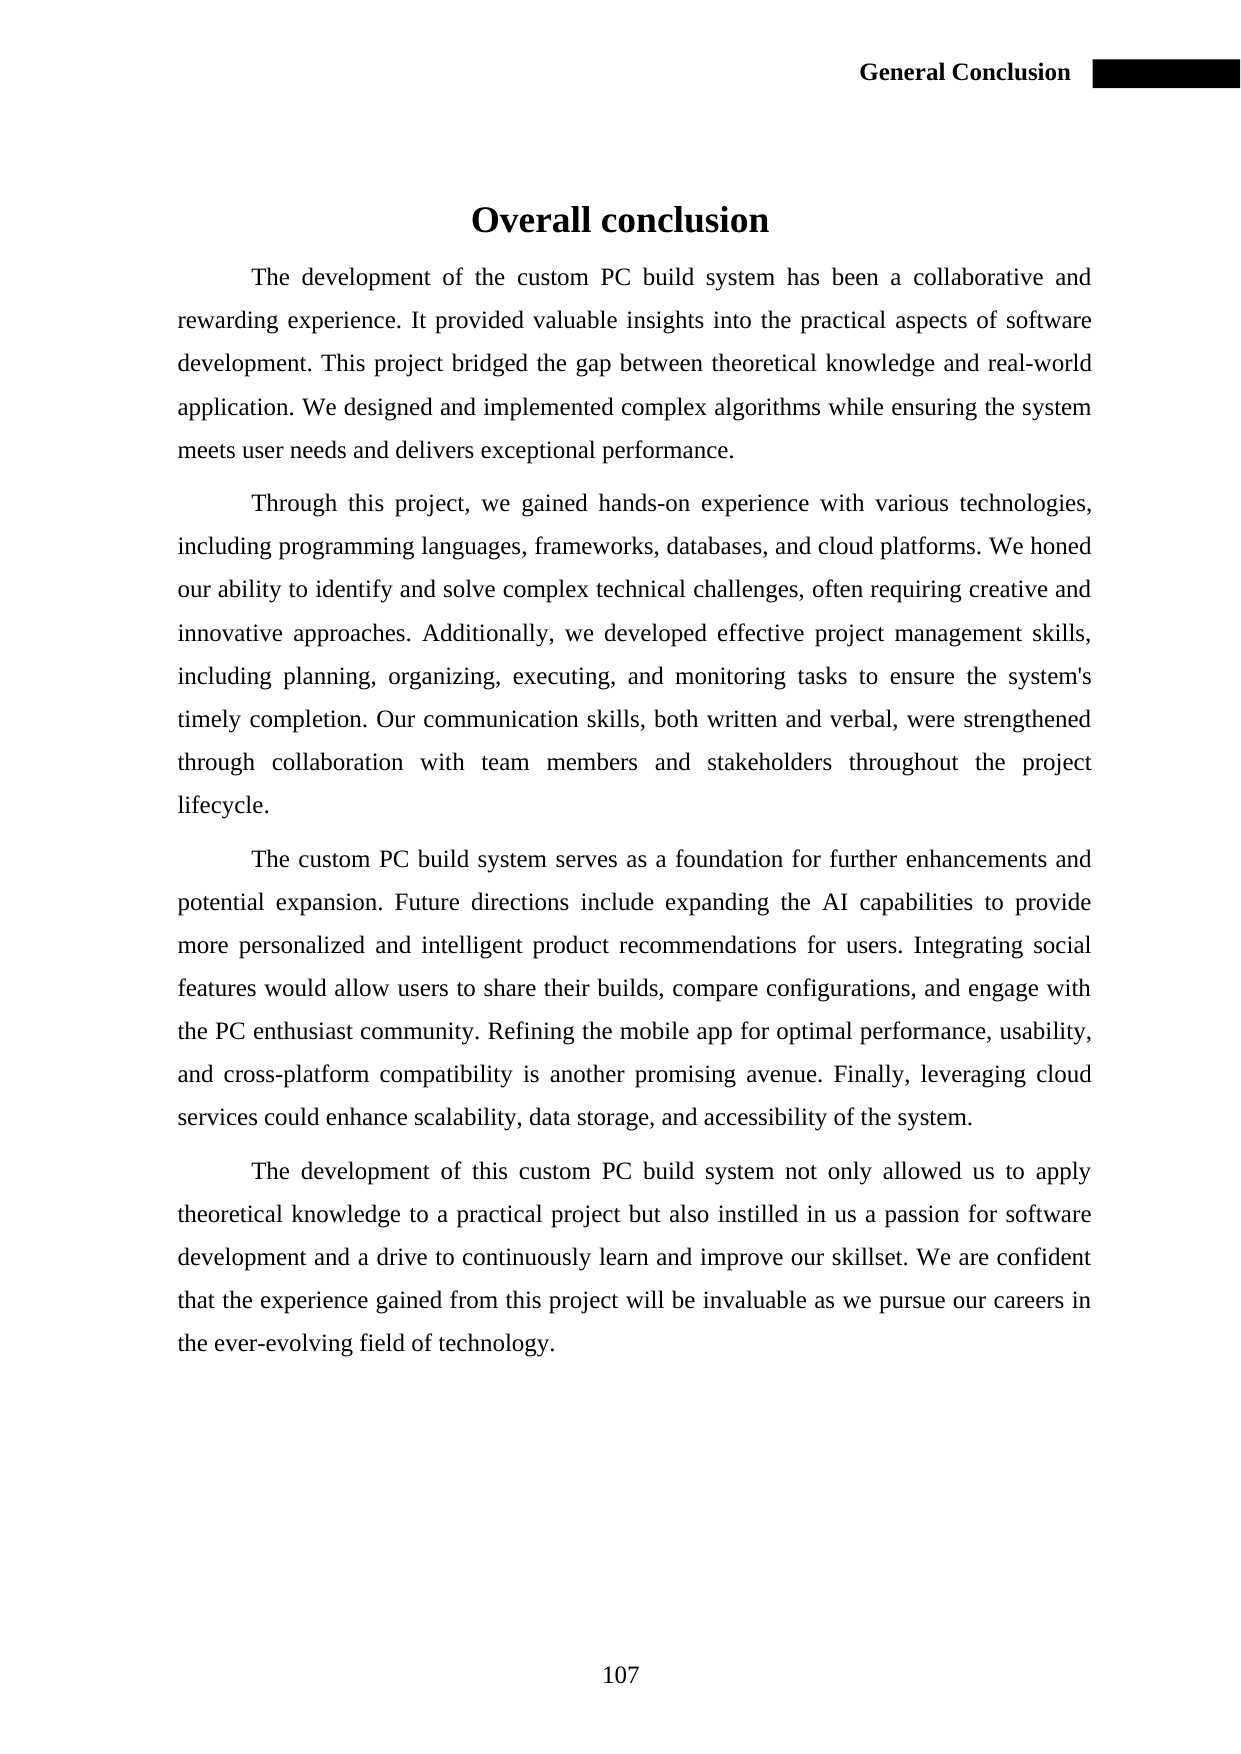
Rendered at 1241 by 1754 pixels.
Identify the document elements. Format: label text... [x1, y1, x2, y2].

text The development of the custom PC build system has been a collaborative and rewarding experience. It provided valuable insights into the practical aspects of software development. This project bridged the gap between theoretical knowledge and real-world application. We designed and implemented complex algorithms while ensuring the system meets user needs and delivers exceptional performance. [177, 262, 1093, 463]
text The development of this custom PC build system not only allowed us to apply theoretical knowledge to a practical project but also instilled in us a passion for software development and a drive to continuously learn and improve our skillset. We are confident that the experience gained from this project will be invaluable as we pursue our careers in the ever-evolving field of technology. [177, 1156, 1093, 1357]
text Through this project, we gained hands-on experience with various technologies, including programming languages, frameworks, databases, and cloud platforms. We honed our ability to identify and solve complex technical challenges, often requiring creative and innovative approaches. Additionally, we developed effective project management skills, including planning, organizing, executing, and monitoring tasks to ensure the system's timely completion. Our communication skills, both written and verbal, were strengthened through collaboration with team members and stakeholders throughout the project lifecycle. [177, 488, 1093, 819]
text The custom PC build system serves as a foundation for further enhancements and potential expansion. Future directions include expanding the AI capabilities to provide more personalized and intelligent product recommendations for users. Integrating social features would allow users to share their builds, compare configurations, and engage with the PC enthusiast community. Refining the mobile app for optimal performance, usability, and cross-platform compatibility is another promising avenue. Finally, leveraging cloud services could enhance scalability, data storage, and accessibility of the system. [177, 844, 1093, 1131]
text Overall conclusion [148, 198, 1093, 241]
